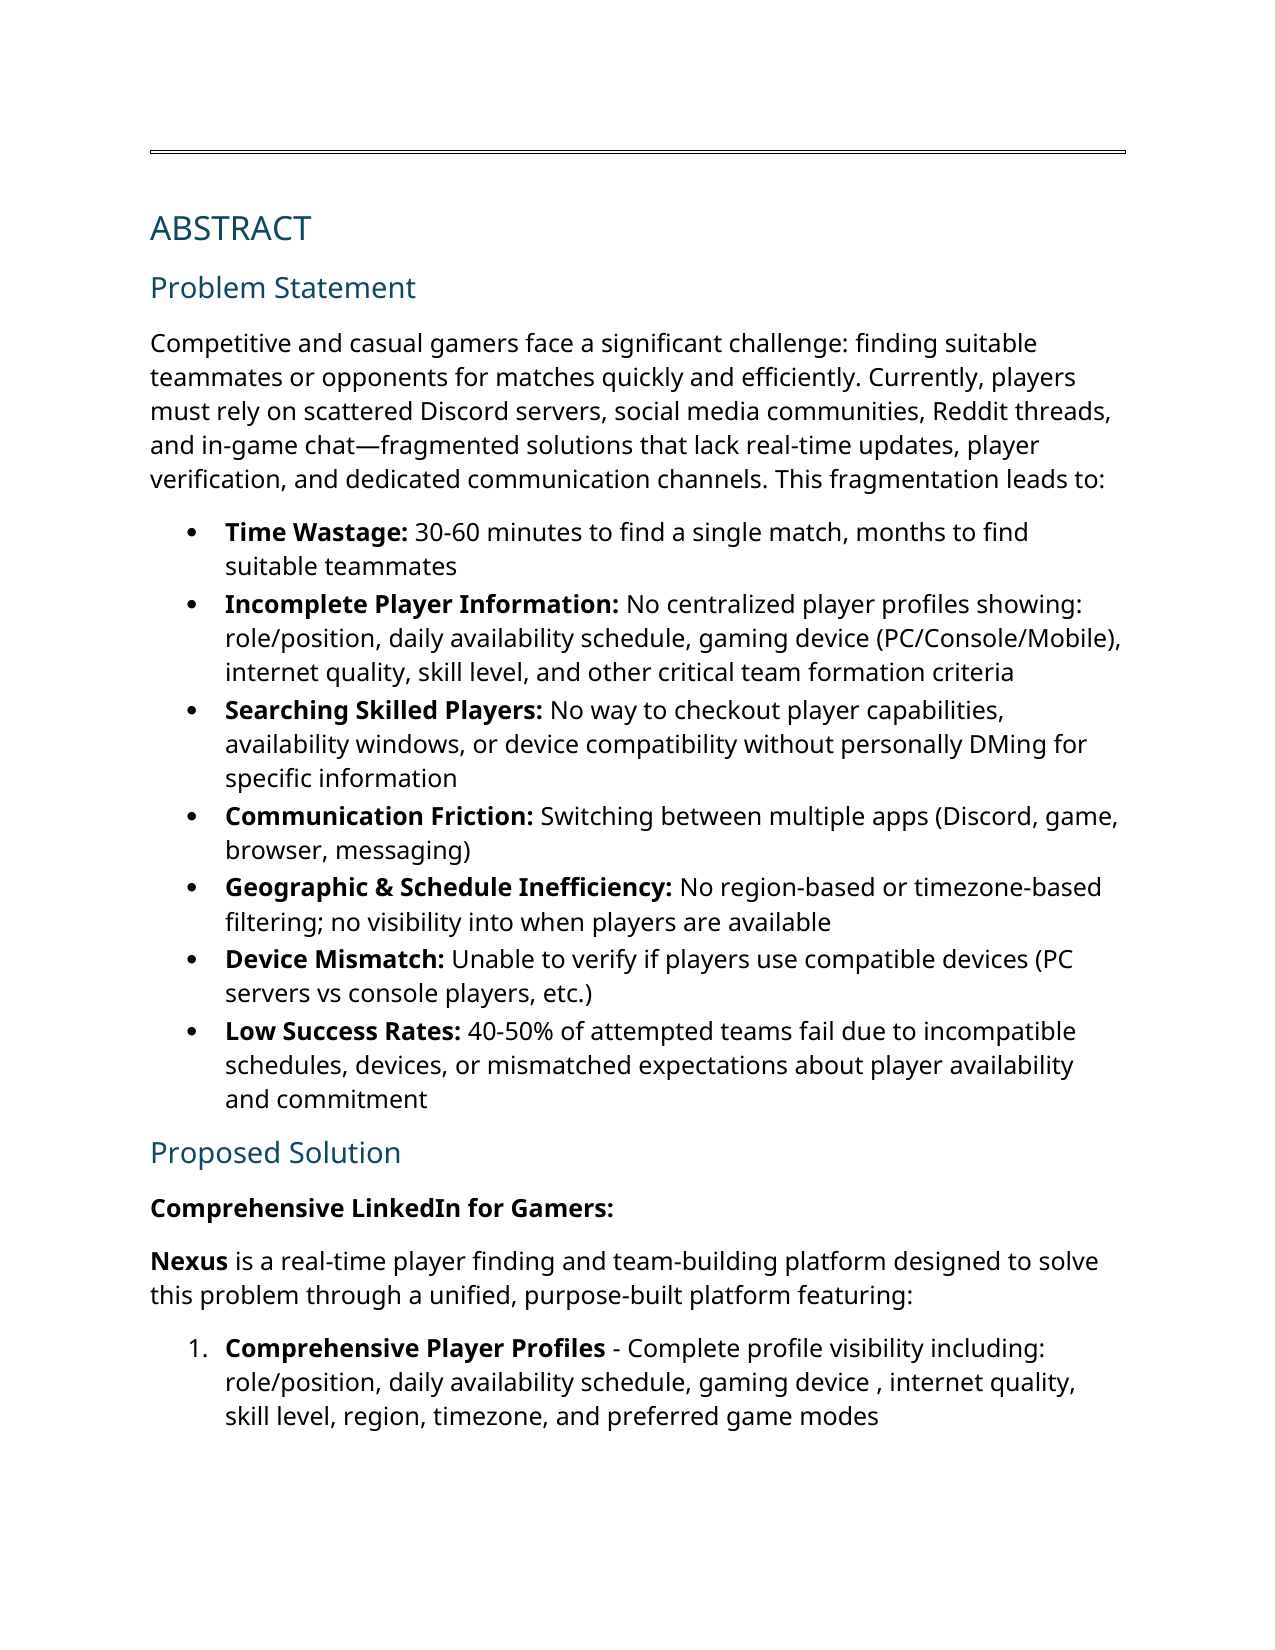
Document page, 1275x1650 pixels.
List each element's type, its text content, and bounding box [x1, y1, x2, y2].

subtitle ABSTRACT [150, 205, 1125, 250]
subtitle Problem Statement [150, 267, 1125, 307]
list Low Success Rates: 40-50% of attempted teams fail due to incompatible schedules, devices, or mismatched expectations about player availability and commitment [187, 1014, 1125, 1116]
list Comprehensive Player Profiles - Complete profile visibility including: role/position, daily availability schedule, gaming device , internet quality, skill level, region, timezone, and preferred game modes [187, 1331, 1125, 1433]
text Competitive and casual gamers face a significant challenge: finding suitable teammates or opponents for matches quickly and efficiently. Currently, players must rely on scattered Discord servers, social media communities, Reddit threads, and in-game chat—fragmented solutions that lack real-time updates, player verification, and dedicated communication channels. This fragmentation leads to: [150, 325, 1125, 496]
list Searching Skilled Players: No way to checkout player capabilities, availability windows, or device compatibility without personally DMing for specific information [187, 692, 1125, 794]
list Incomplete Player Information: No centralized player profiles showing: role/position, daily availability schedule, gaming device (PC/Console/Mobile), internet quality, skill level, and other critical team formation criteria [187, 586, 1125, 688]
list Geographic & Schedule Inefficiency: No region-based or timezone-based filtering; no visibility into when players are available [187, 870, 1125, 938]
list Time Wastage: 30-60 minutes to find a single match, months to find suitable teammates [187, 514, 1125, 583]
list Device Mismatch: Unable to verify if players use compatible devices (PC servers vs console players, etc.) [187, 942, 1125, 1010]
subtitle Proposed Solution [150, 1133, 1125, 1172]
list Communication Friction: Switching between multiple apps (Discord, game, browser, messaging) [187, 798, 1125, 866]
text Nexus is a real-time player finding and team-building platform designed to solve this problem through a unified, purpose-built platform featuring: [150, 1244, 1125, 1312]
text Comprehensive LinkedIn for Gamers: [150, 1191, 1125, 1225]
